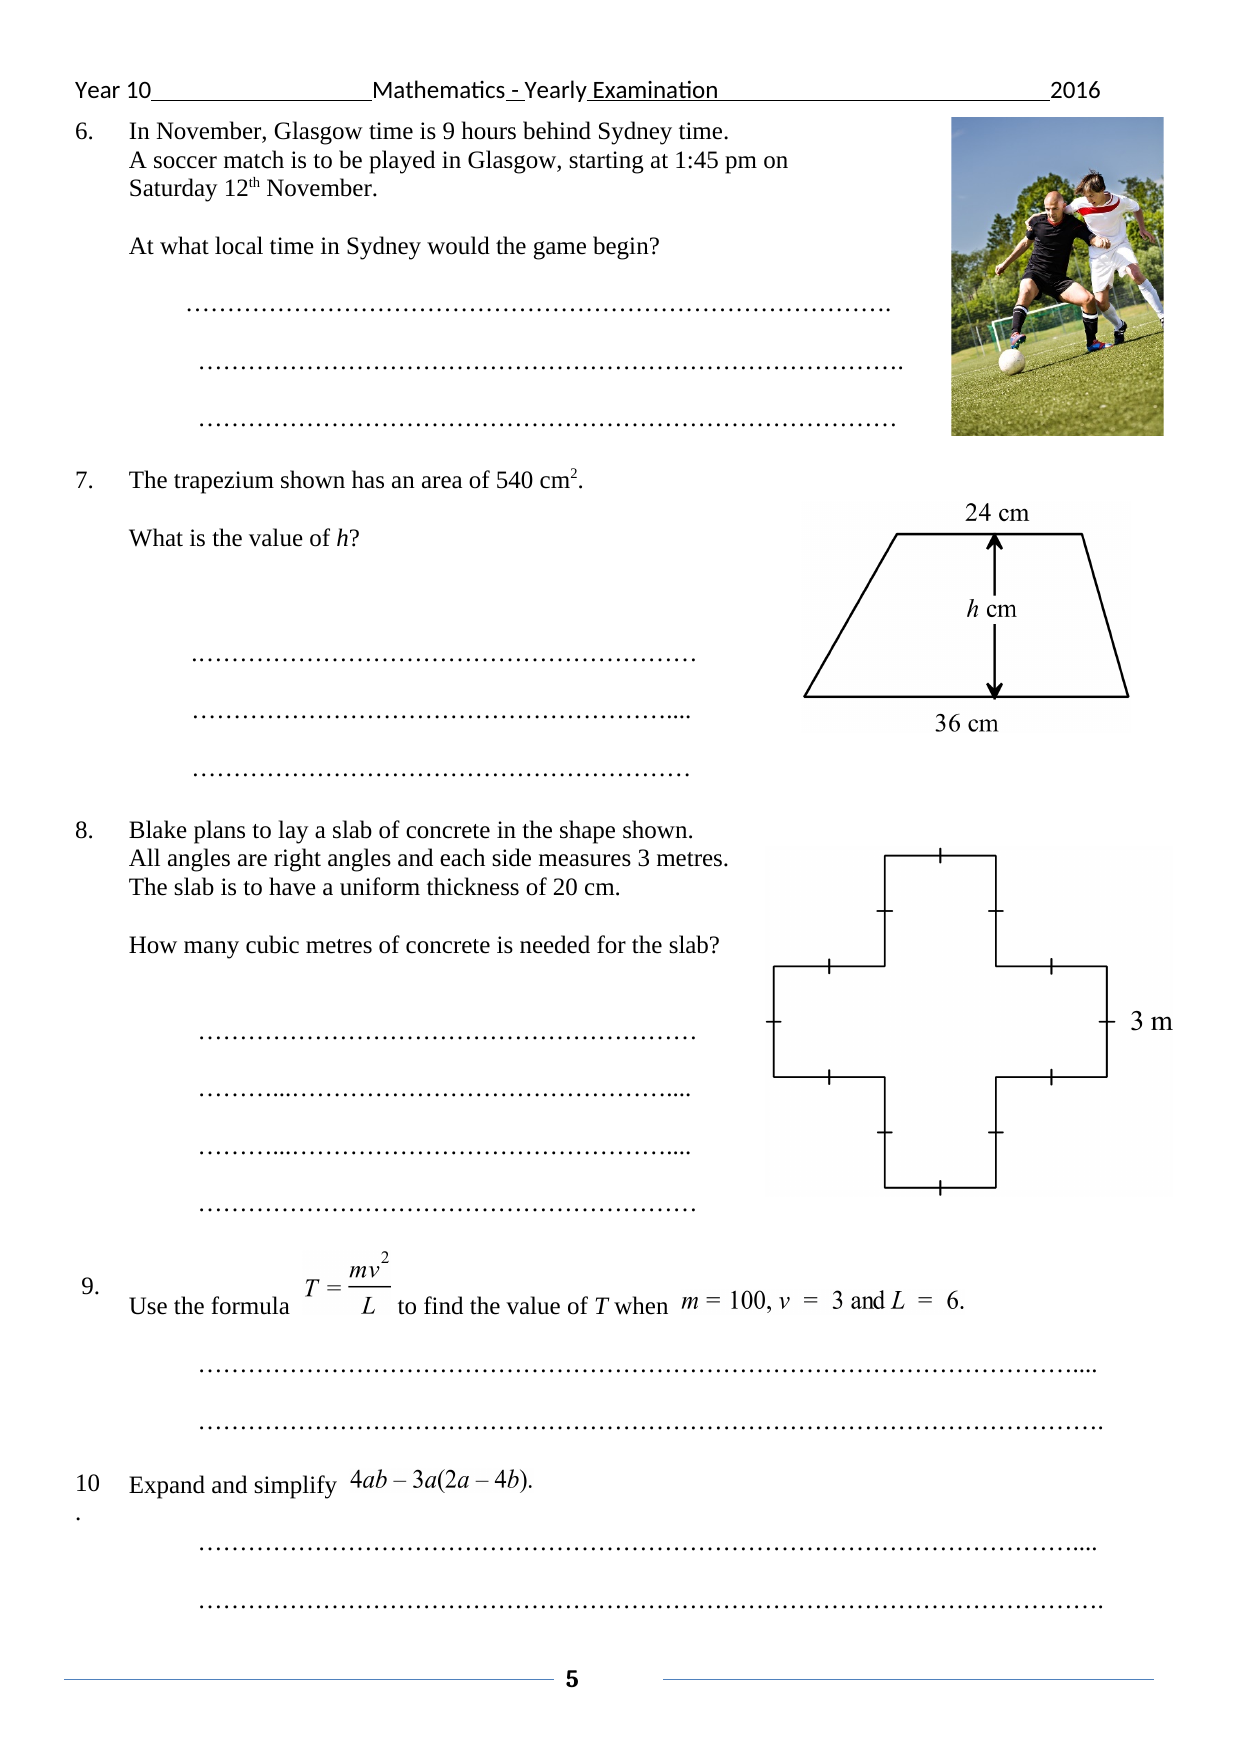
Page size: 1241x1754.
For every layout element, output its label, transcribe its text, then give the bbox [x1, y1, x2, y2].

picture [680, 1289, 966, 1315]
picture [801, 501, 1131, 733]
picture [349, 1468, 534, 1493]
table_cell 10. [64, 1456, 117, 1635]
table_cell In November, Glasgow time is 9 hours behind Sydney time. A soccer match is to be played in Glasgow, starting at 1:45 pm on Saturday 12th November. At what local time in Sydney would the game begin? …………………………………………………………………………. …………………………………………………………………………. ………………………………………………………………………… [118, 104, 1182, 454]
table_cell Use the formula to find the value of T when …………………………………………………………………………………………….... ………………………………………………………………………………………………. [118, 1239, 1182, 1456]
picture [764, 846, 1173, 1197]
table_cell 8. [64, 803, 117, 1239]
picture [302, 1250, 392, 1315]
table_cell Blake plans to lay a slab of concrete in the shape shown. All angles are right angles and each side measures 3 metres. The slab is to have a uniform thickness of 20 cm. How many cubic metres of concrete is needed for the slab? …………………………………………………… ………...……………………………………….... ………...……………………………………….... …………………………………………………… [118, 803, 1182, 1239]
table_cell 6. [64, 104, 117, 454]
picture [951, 117, 1164, 436]
table_cell 9. [64, 1239, 117, 1456]
table_cell 7. [64, 454, 117, 803]
table_cell The trapezium shown has an area of 540 cm2. What is the value of h? .…………………………………………………… ………………………………………………….... …………………………………………………… [118, 454, 1182, 803]
table_cell Expand and simplify …………………………………………………………………………………………….... ………………………………………………………………………………………………. [118, 1456, 1182, 1635]
